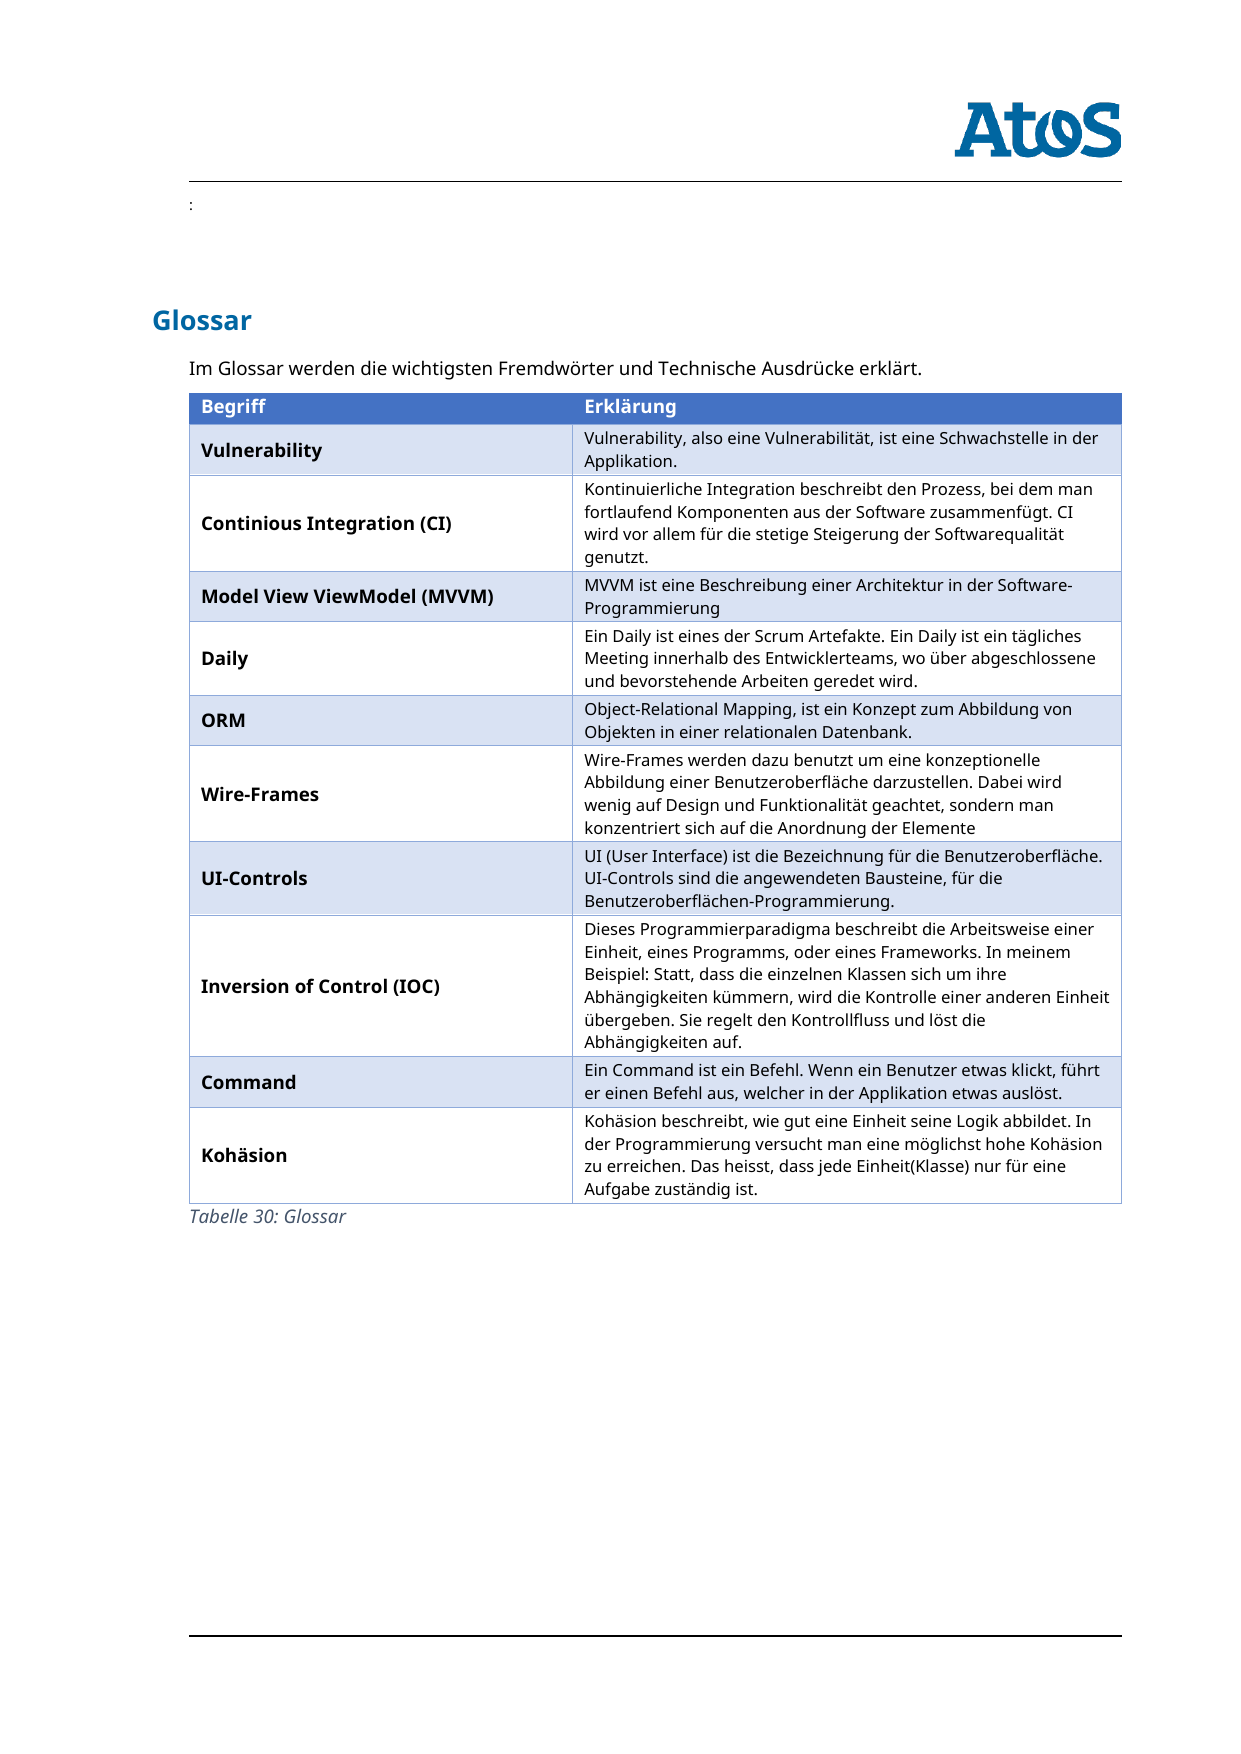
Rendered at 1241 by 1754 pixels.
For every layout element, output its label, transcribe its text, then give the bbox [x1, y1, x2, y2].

subtitle Glossar [152, 301, 1122, 338]
table_cell Object-Relational Mapping, ist ein Konzept zum Abbildung von Objekten in einer relationalen Datenbank. [573, 696, 1121, 745]
table_cell Vulnerability, also eine Vulnerabilität, ist eine Schwachstelle in der Applikation. [573, 425, 1121, 474]
table_cell Wire-Frames [190, 746, 572, 841]
table_cell Command [190, 1057, 572, 1107]
picture [952, 100, 1121, 157]
table_cell Kohäsion [190, 1108, 572, 1203]
text Tabelle 30: Glossar [189, 1204, 1122, 1229]
table_cell UI-Controls [190, 842, 572, 914]
table_cell Ein Daily ist eines der Scrum Artefakte. Ein Daily ist ein tägliches Meeting innerhalb des Entwicklerteams, wo über abgeschlossene und bevorstehende Arbeiten geredet wird. [573, 622, 1121, 694]
table_cell ORM [190, 696, 572, 745]
table_cell Model View ViewModel (MVVM) [190, 572, 572, 621]
table_cell Continious Integration (CI) [190, 476, 572, 571]
table_cell Inversion of Control (IOC) [190, 916, 572, 1056]
table_header Erklärung [573, 394, 1121, 424]
table_header Begriff [190, 394, 572, 424]
table_cell Kontinuierliche Integration beschreibt den Prozess, bei dem man fortlaufend Komponenten aus der Software zusammenfügt. CI wird vor allem für die stetige Steigerung der Softwarequalität genutzt. [573, 476, 1121, 571]
text Im Glossar werden die wichtigsten Fremdwörter und Technische Ausdrücke erklärt. [189, 355, 1122, 380]
table_cell Ein Command ist ein Befehl. Wenn ein Benutzer etwas klickt, führt er einen Befehl aus, welcher in der Applikation etwas auslöst. [573, 1057, 1121, 1107]
table_cell Daily [190, 622, 572, 694]
table_cell Vulnerability [190, 425, 572, 474]
table_cell Kohäsion beschreibt, wie gut eine Einheit seine Logik abbildet. In der Programmierung versucht man eine möglichst hohe Kohäsion zu erreichen. Das heisst, dass jede Einheit(Klasse) nur für eine Aufgabe zuständig ist. [573, 1108, 1121, 1203]
table_cell MVVM ist eine Beschreibung einer Architektur in der Software-Programmierung [573, 572, 1121, 621]
table_cell Dieses Programmierparadigma beschreibt die Arbeitsweise einer Einheit, eines Programms, oder eines Frameworks. In meinem Beispiel: Statt, dass die einzelnen Klassen sich um ihre Abhängigkeiten kümmern, wird die Kontrolle einer anderen Einheit übergeben. Sie regelt den Kontrollfluss und löst die Abhängigkeiten auf. [573, 916, 1121, 1056]
table_cell Wire-Frames werden dazu benutzt um eine konzeptionelle Abbildung einer Benutzeroberfläche darzustellen. Dabei wird wenig auf Design und Funktionalität geachtet, sondern man konzentriert sich auf die Anordnung der Elemente [573, 746, 1121, 841]
table_cell UI (User Interface) ist die Bezeichnung für die Benutzeroberfläche. UI-Controls sind die angewendeten Bausteine, für die Benutzeroberflächen-Programmierung. [573, 842, 1121, 914]
